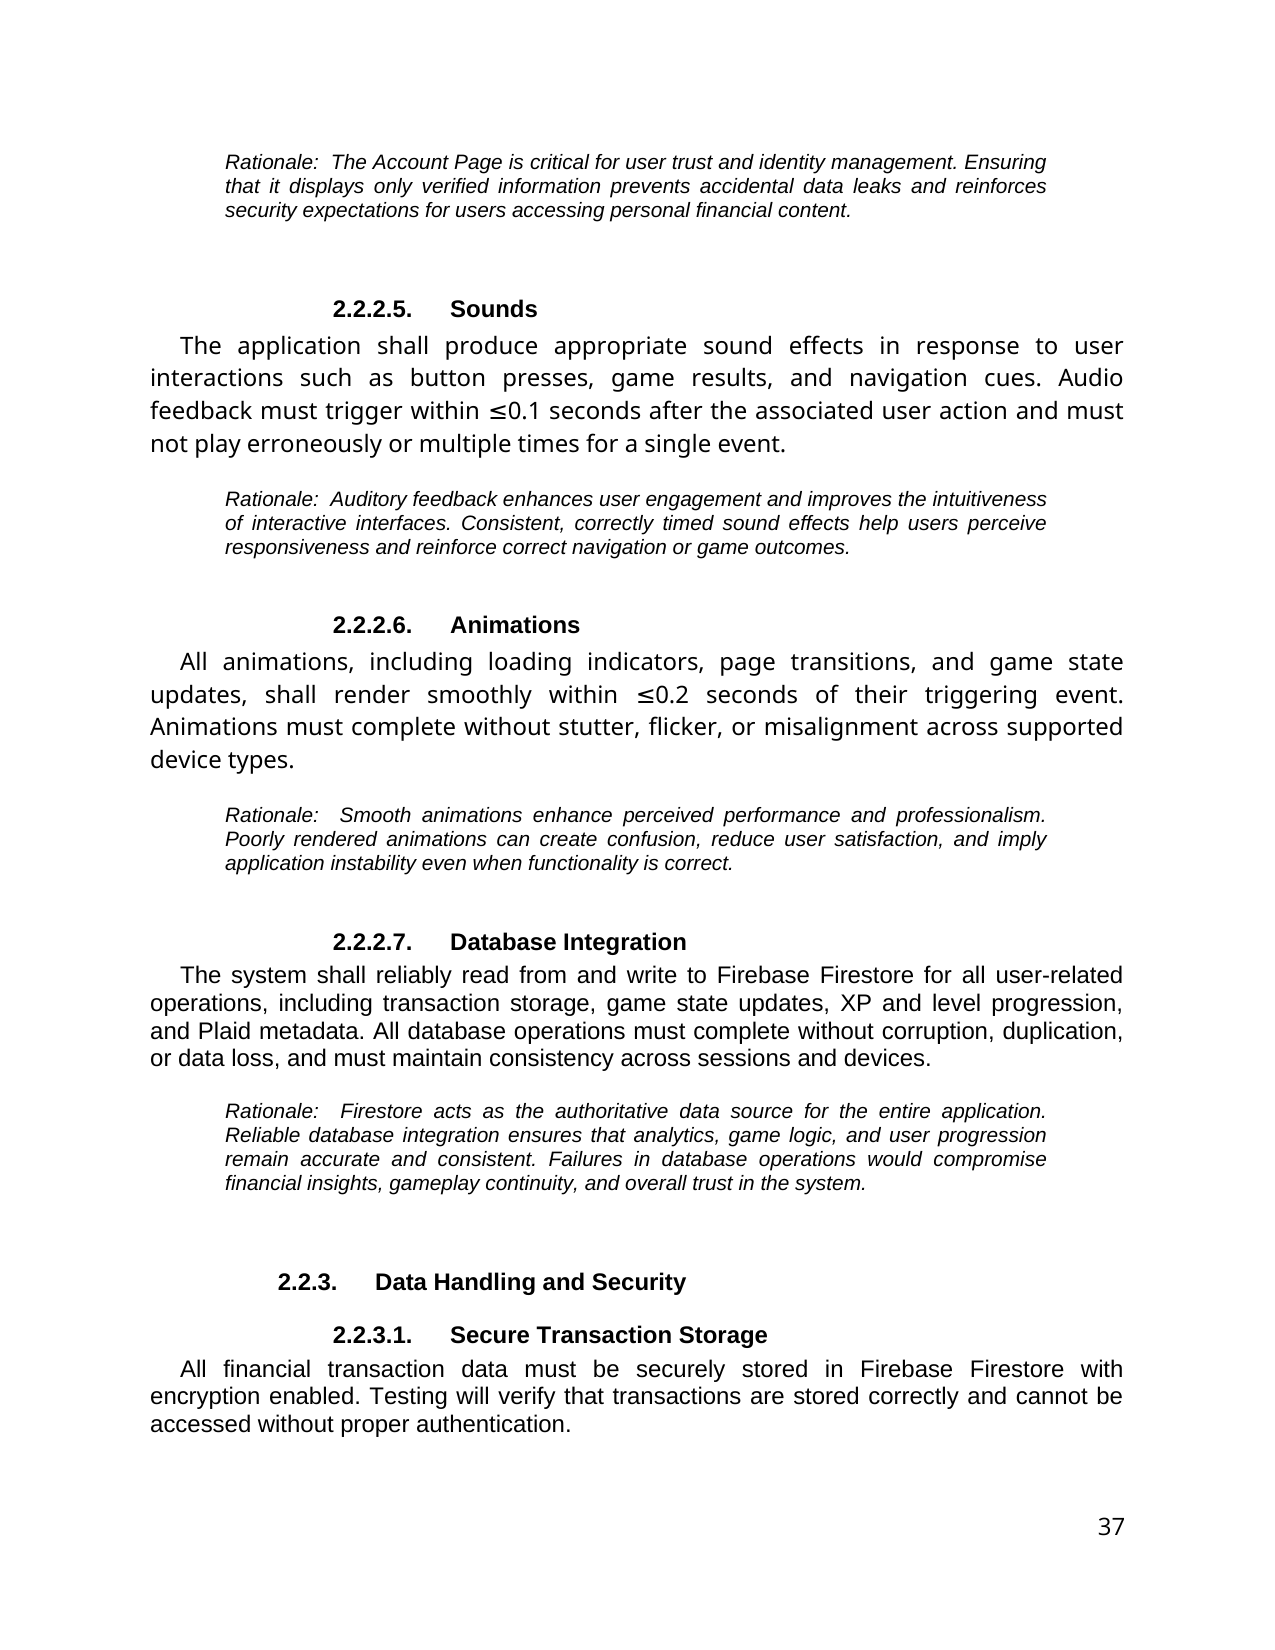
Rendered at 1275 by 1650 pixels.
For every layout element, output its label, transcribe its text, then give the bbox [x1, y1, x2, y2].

text All animations, including loading indicators, page transitions, and game state updates, shall render smoothly within ≤0.2 seconds of their triggering event. Animations must complete without stutter, flicker, or misalignment across supported device types. [150, 645, 1125, 775]
subtitle Sounds [412, 295, 1050, 322]
text All financial transaction data must be securely stored in Firebase Firestore with encryption enabled. Testing will verify that transactions are stored correctly and cannot be accessed without proper authentication. [150, 1354, 1125, 1437]
text Rationale: The Account Page is critical for user trust and identity management. Ensuring that it displays only verified information prevents accidental data leaks and reinforces security expectations for users accessing personal financial content. [225, 150, 1050, 222]
text Rationale: Auditory feedback enhances user engagement and improves the intuitiveness of interactive interfaces. Consistent, correctly timed sound effects help users perceive responsiveness and reinforce correct navigation or game outcomes. [225, 487, 1050, 558]
subtitle Database Integration [412, 927, 1050, 955]
text The system shall reliably read from and write to Firebase Firestore for all user-related operations, including transaction storage, game state updates, XP and level progression, and Plaid metadata. All database operations must complete without corruption, duplication, or data loss, and must maintain consistency across sessions and devices. [150, 961, 1125, 1072]
subtitle Data Handling and Security [337, 1268, 1125, 1296]
subtitle Animations [412, 611, 1050, 639]
text Rationale: Smooth animations enhance perceived performance and professionalism. Poorly rendered animations can create confusion, reduce user satisfaction, and imply application instability even when functionality is correct. [225, 803, 1050, 875]
text Rationale: Firestore acts as the authoritative data source for the entire application. Reliable database integration ensures that analytics, game logic, and user progression remain accurate and consistent. Failures in database operations would compromise financial insights, gameplay continuity, and overall trust in the system. [225, 1099, 1050, 1195]
text The application shall produce appropriate sound effects in response to user interactions such as button presses, game results, and navigation cues. Audio feedback must trigger within ≤0.1 seconds after the associated user action and must not play erroneously or multiple times for a single event. [150, 329, 1125, 459]
subtitle Secure Transaction Storage [412, 1321, 1125, 1348]
